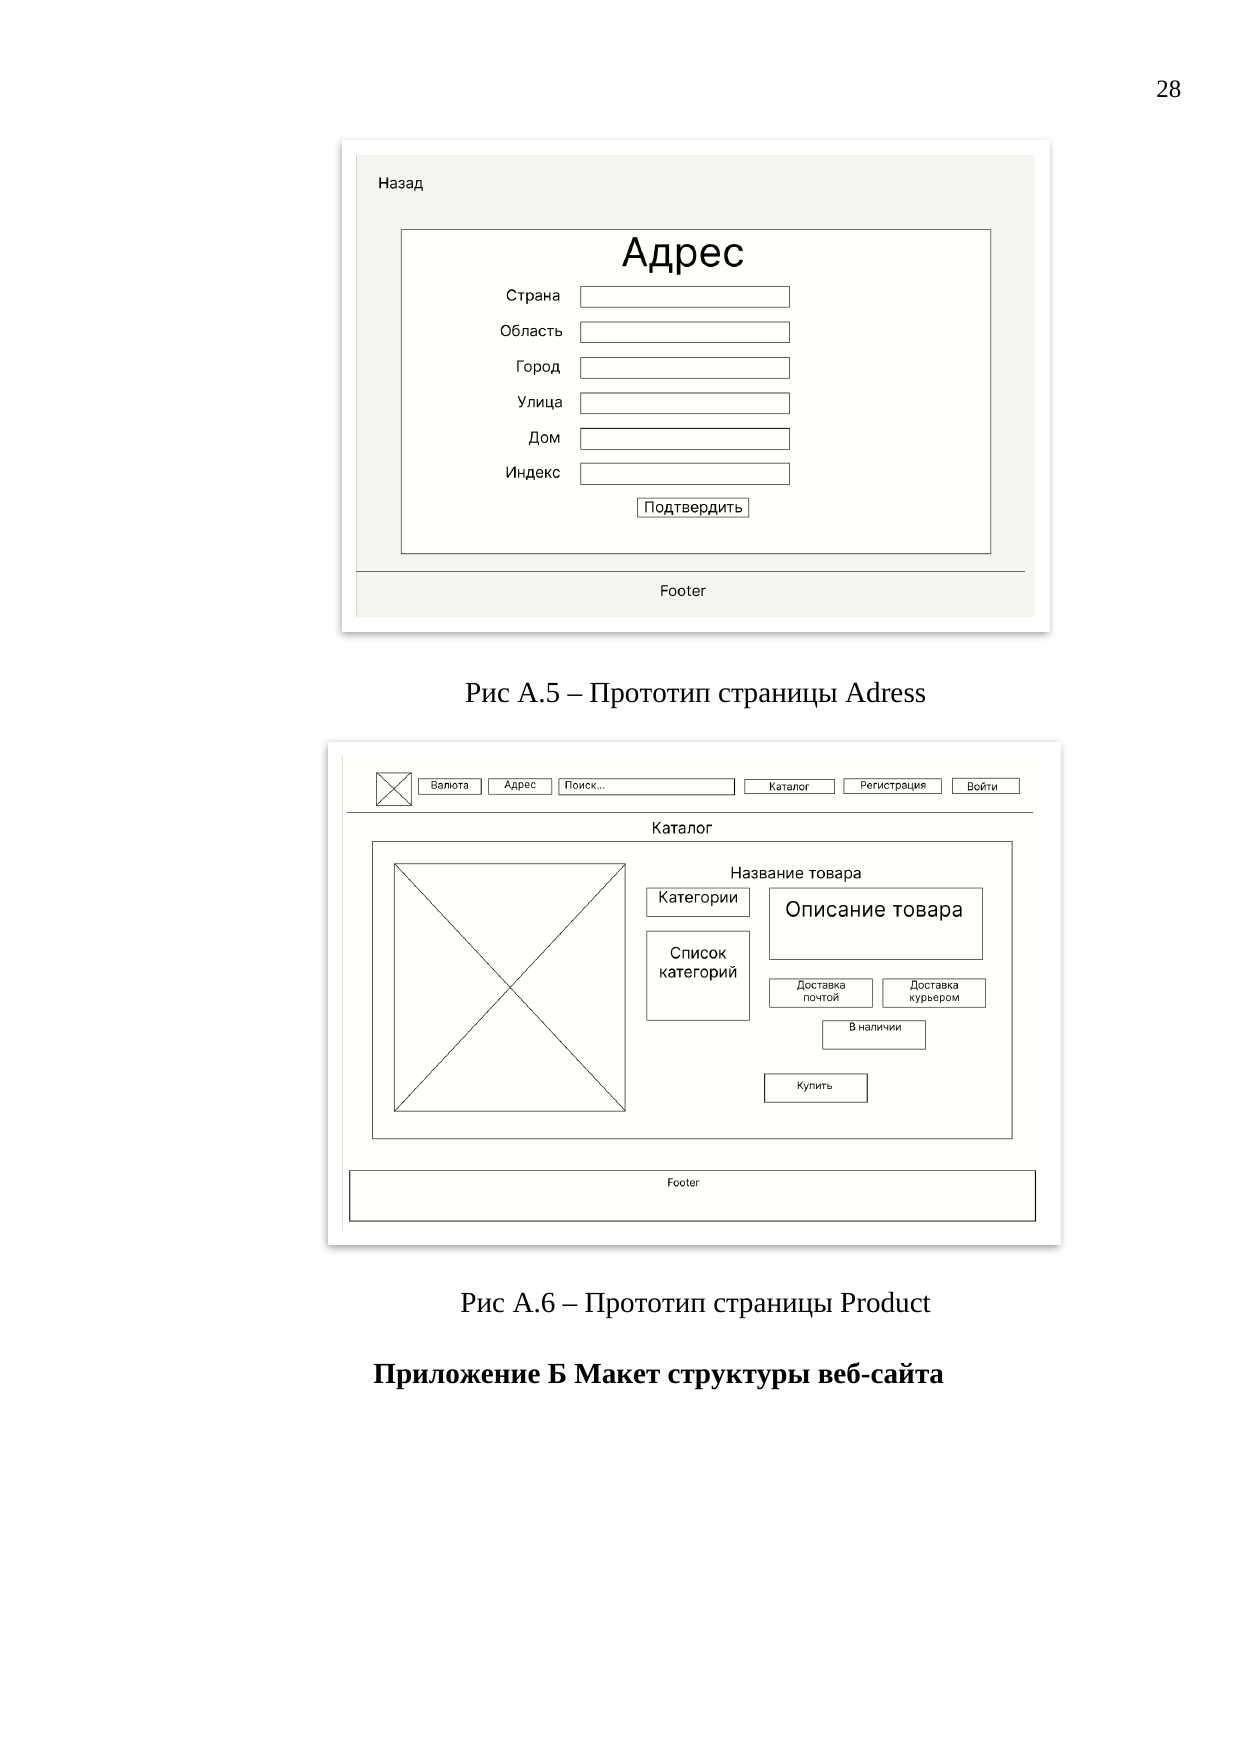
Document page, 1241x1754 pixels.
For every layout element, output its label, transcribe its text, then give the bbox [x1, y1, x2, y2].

subtitle Приложение Б Макет структуры веб-сайта [136, 1357, 1181, 1390]
picture [342, 756, 1046, 1230]
text Рис A.5 – Прототип страницы Adress [136, 675, 1181, 708]
picture [356, 155, 1035, 617]
text Рис A.6 – Прототип страницы Product [136, 1286, 1181, 1319]
